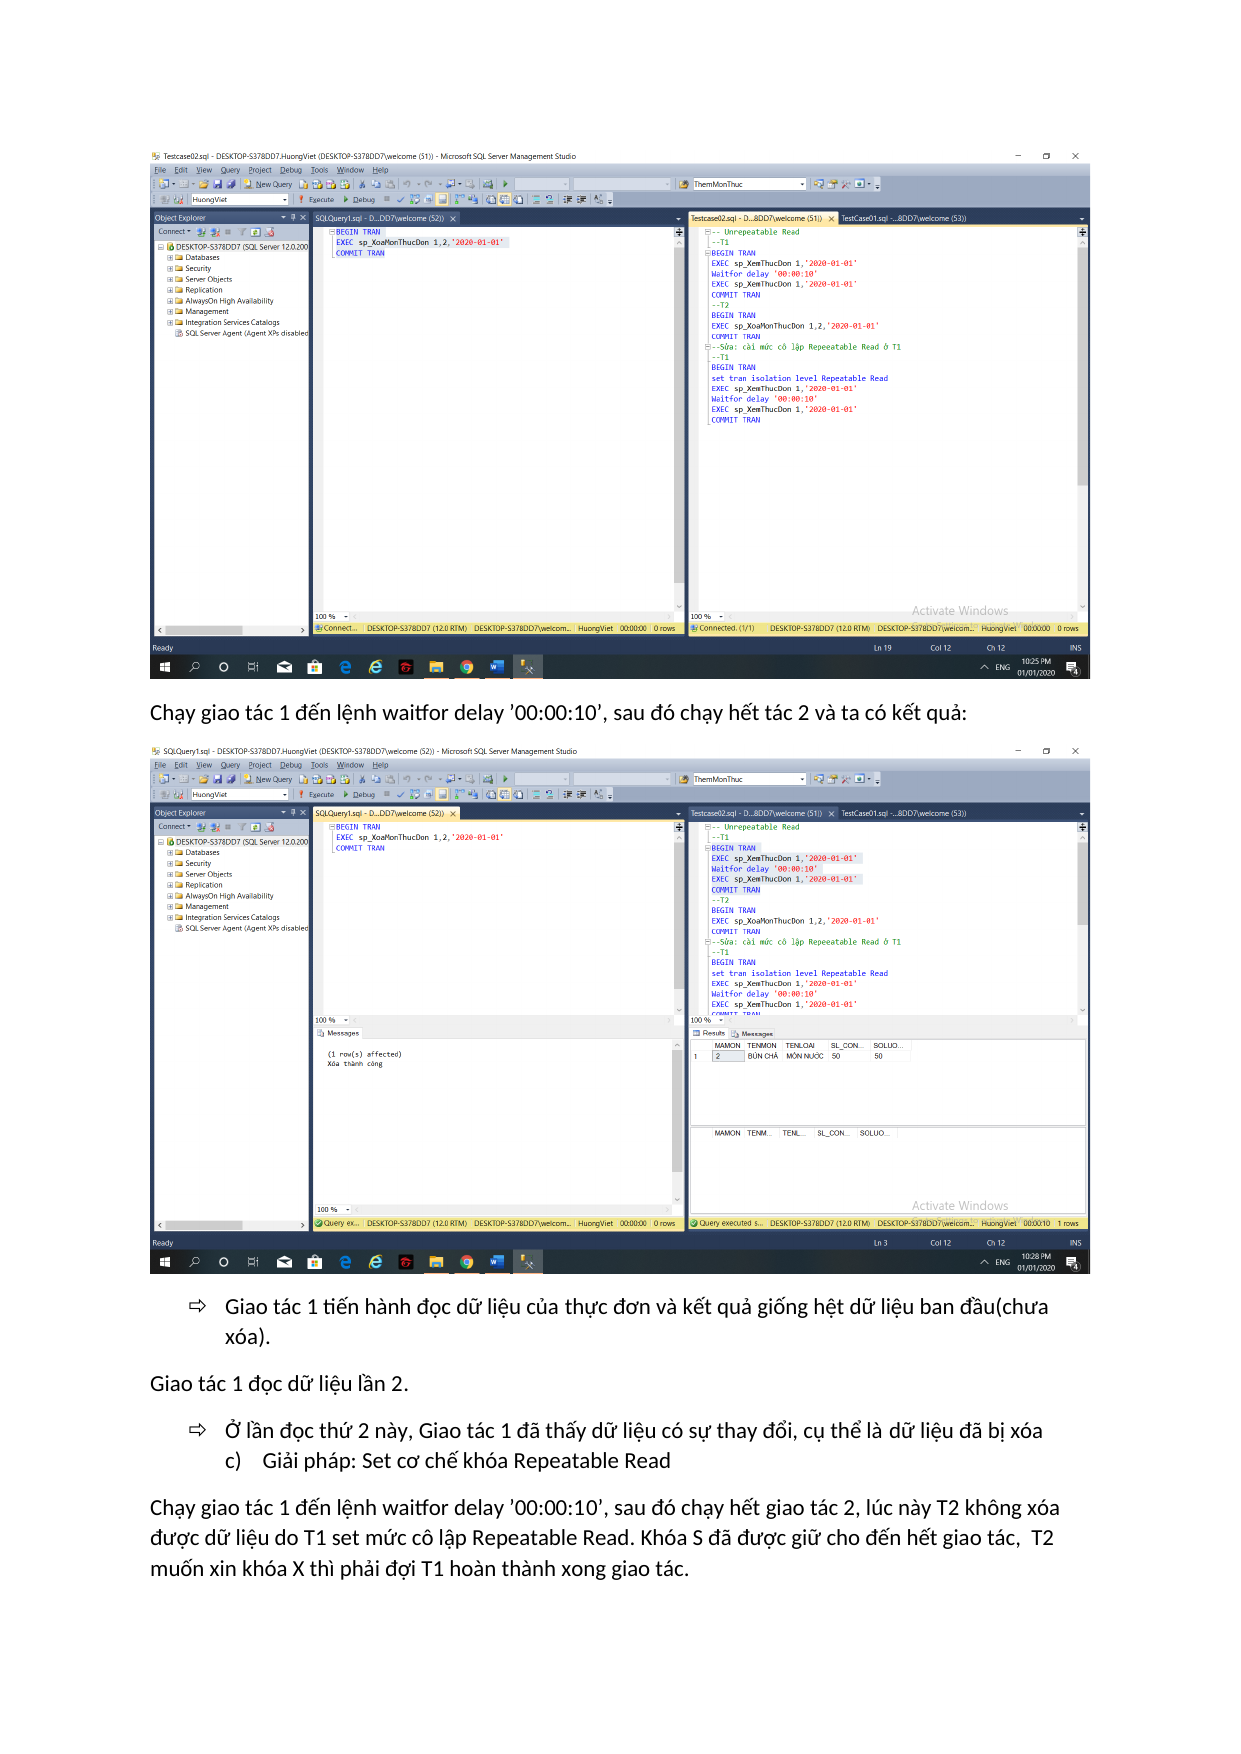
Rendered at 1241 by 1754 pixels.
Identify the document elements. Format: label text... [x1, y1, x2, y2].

list Ở lần đọc thứ 2 này, Giao tác 1 đã thấy dữ liệu có sự thay đổi, cụ thể là dữ liệu đã bị xóa [187, 1416, 1090, 1444]
text Chạy giao tác 1 đến lệnh waitfor delay ’00:00:10’, sau đó chạy hết giao tác 2, lúc này T2 không xóa được dữ liệu do T1 set mức cô lập Repeatable Read. Khóa S đã được giữ cho đến hết giao tác, T2 muốn xin khóa X thì phải đợi T1 hoàn thành xong giao tác. [150, 1493, 1090, 1582]
list Giải pháp: Set cơ chế khóa Repeatable Read [225, 1446, 1090, 1474]
text Giao tác 1 đọc dữ liệu lần 2. [150, 1369, 1090, 1397]
picture [150, 744, 1091, 1274]
list Giao tác 1 tiến hành đọc dữ liệu của thực đơn và kết quả giống hệt dữ liệu ban đầu(chưa xóa). [187, 1292, 1090, 1351]
text Chạy giao tác 1 đến lệnh waitfor delay ’00:00:10’, sau đó chạy hết tác 2 và ta có kết quả: [150, 698, 1090, 726]
picture [150, 150, 1091, 679]
